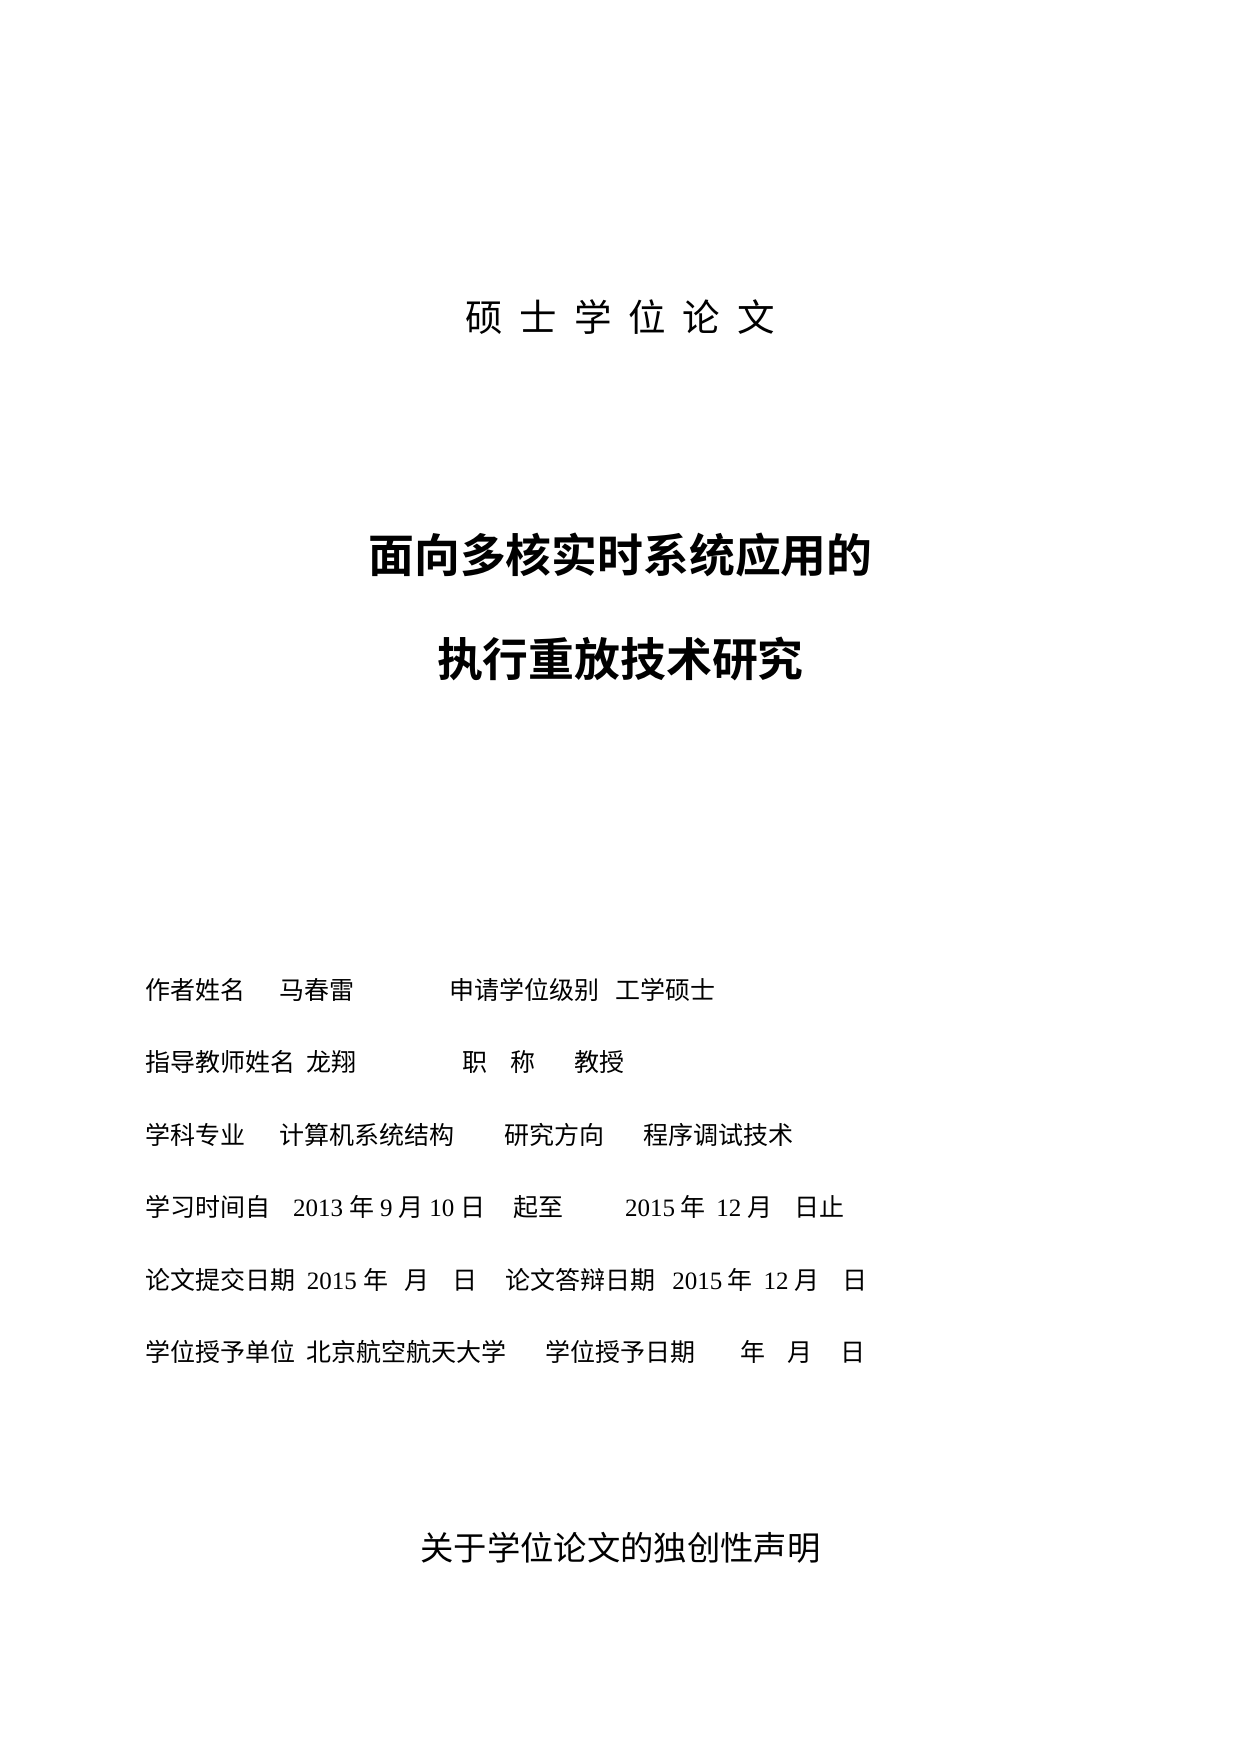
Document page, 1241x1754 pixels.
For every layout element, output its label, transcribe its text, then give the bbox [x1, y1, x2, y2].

text 硕 士 学 位 论 文 [148, 287, 1092, 342]
text 学习时间自 2013 年 9 月 10 日 起至 2015年 12 月 日止 [145, 1188, 1092, 1224]
text 作者姓名 马春雷 申请学位级别 工学硕士 [145, 970, 1092, 1006]
text 学位授予单位 北京航空航天大学 学位授予日期 年 月 日 [145, 1333, 1092, 1369]
text 面向多核实时系统应用的 [148, 519, 1092, 585]
text 论文提交日期 2015 年 月 日 论文答辩日期 2015年 12 月 日 [145, 1260, 1092, 1296]
text 学科专业 计算机系统结构 研究方向 程序调试技术 [145, 1115, 1092, 1151]
text 执行重放技术研究 [148, 624, 1092, 690]
text 指导教师姓名 龙翔 职 称 教授 [145, 1043, 1092, 1079]
text 关于学位论文的独创性声明 [148, 1521, 1092, 1569]
